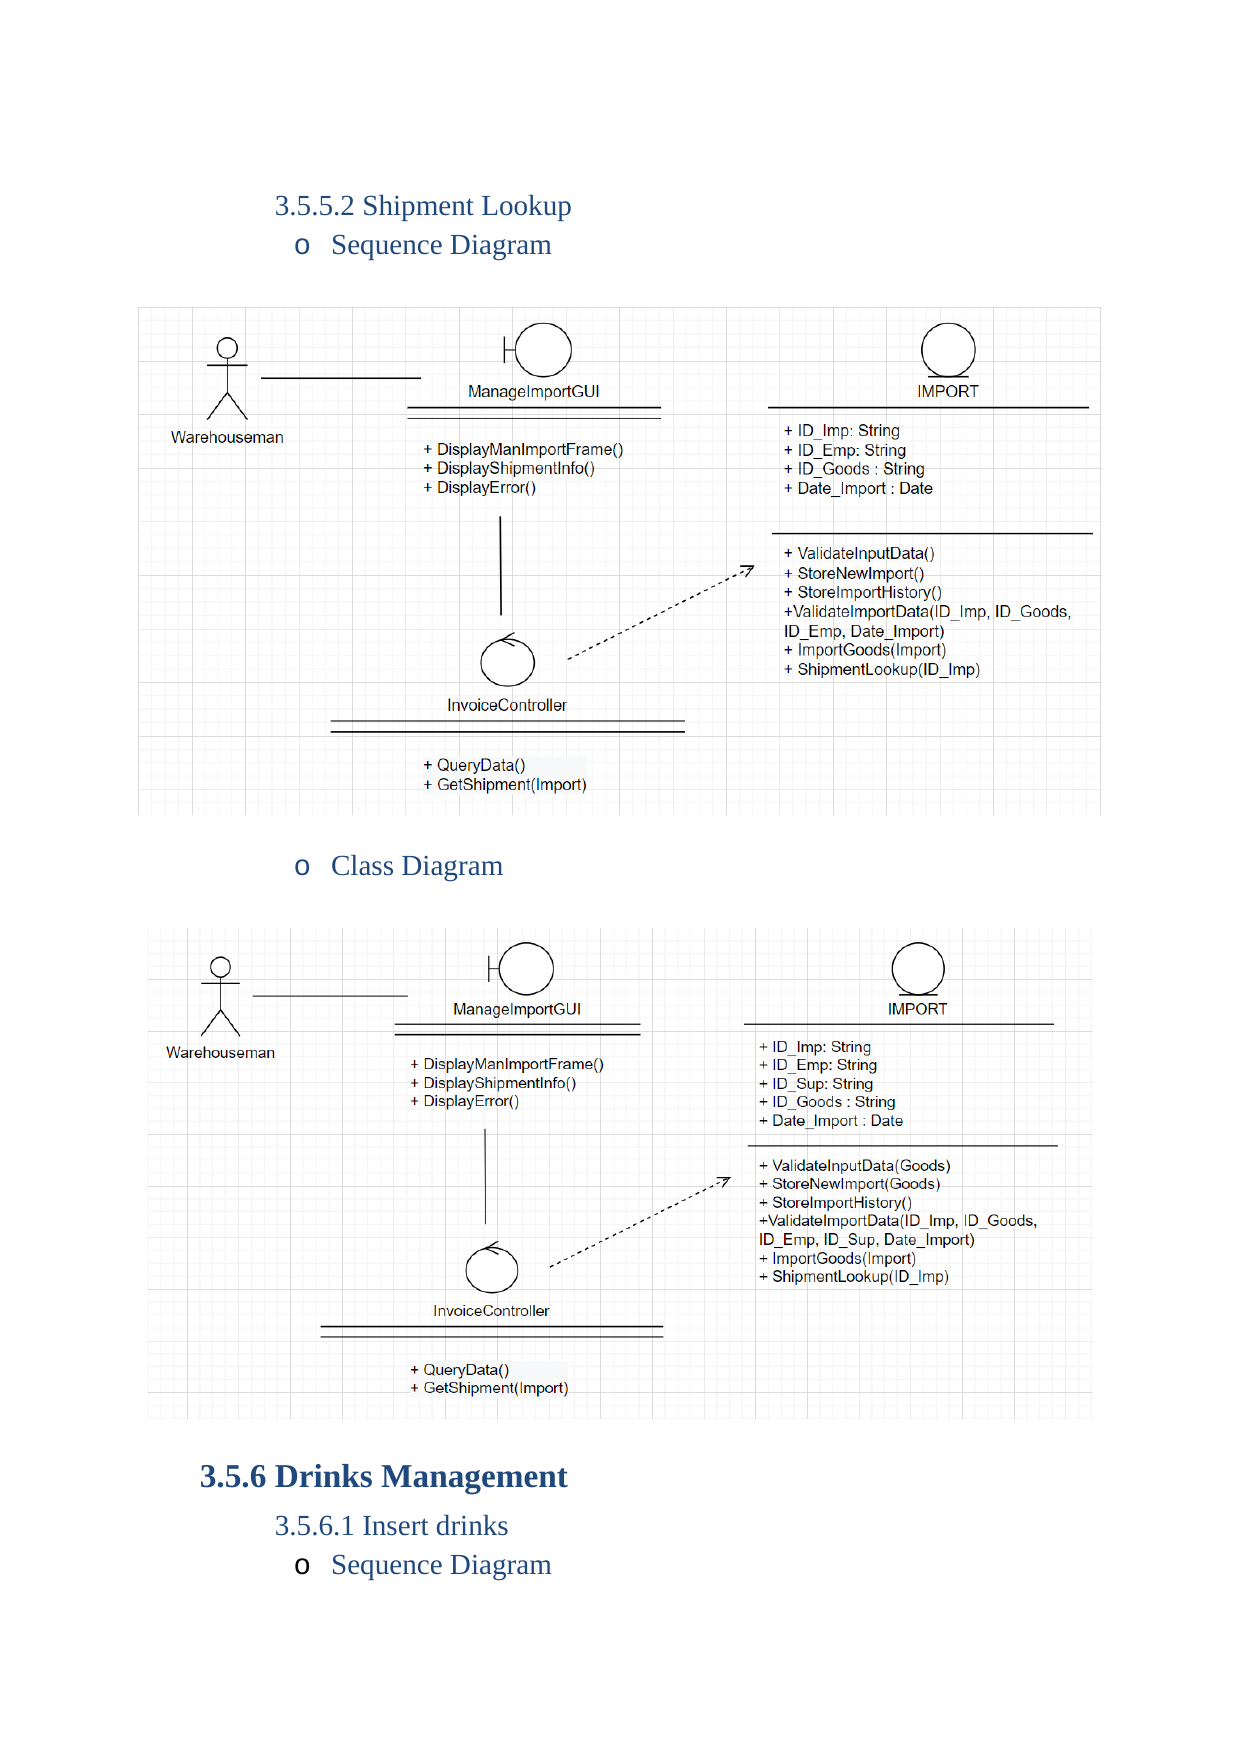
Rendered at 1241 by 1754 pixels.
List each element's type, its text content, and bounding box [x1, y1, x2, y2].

picture [138, 307, 1102, 815]
picture [147, 928, 1093, 1419]
list Sequence Diagram [293, 227, 1115, 263]
list Sequence Diagram [293, 1547, 1115, 1583]
subtitle 3.5.6 Drinks Management [124, 1456, 1115, 1494]
list Class Diagram [293, 848, 1115, 884]
text 3.5.5.2 Shipment Lookup [199, 188, 1115, 222]
text 3.5.6.1 Insert drinks [199, 1508, 1115, 1542]
